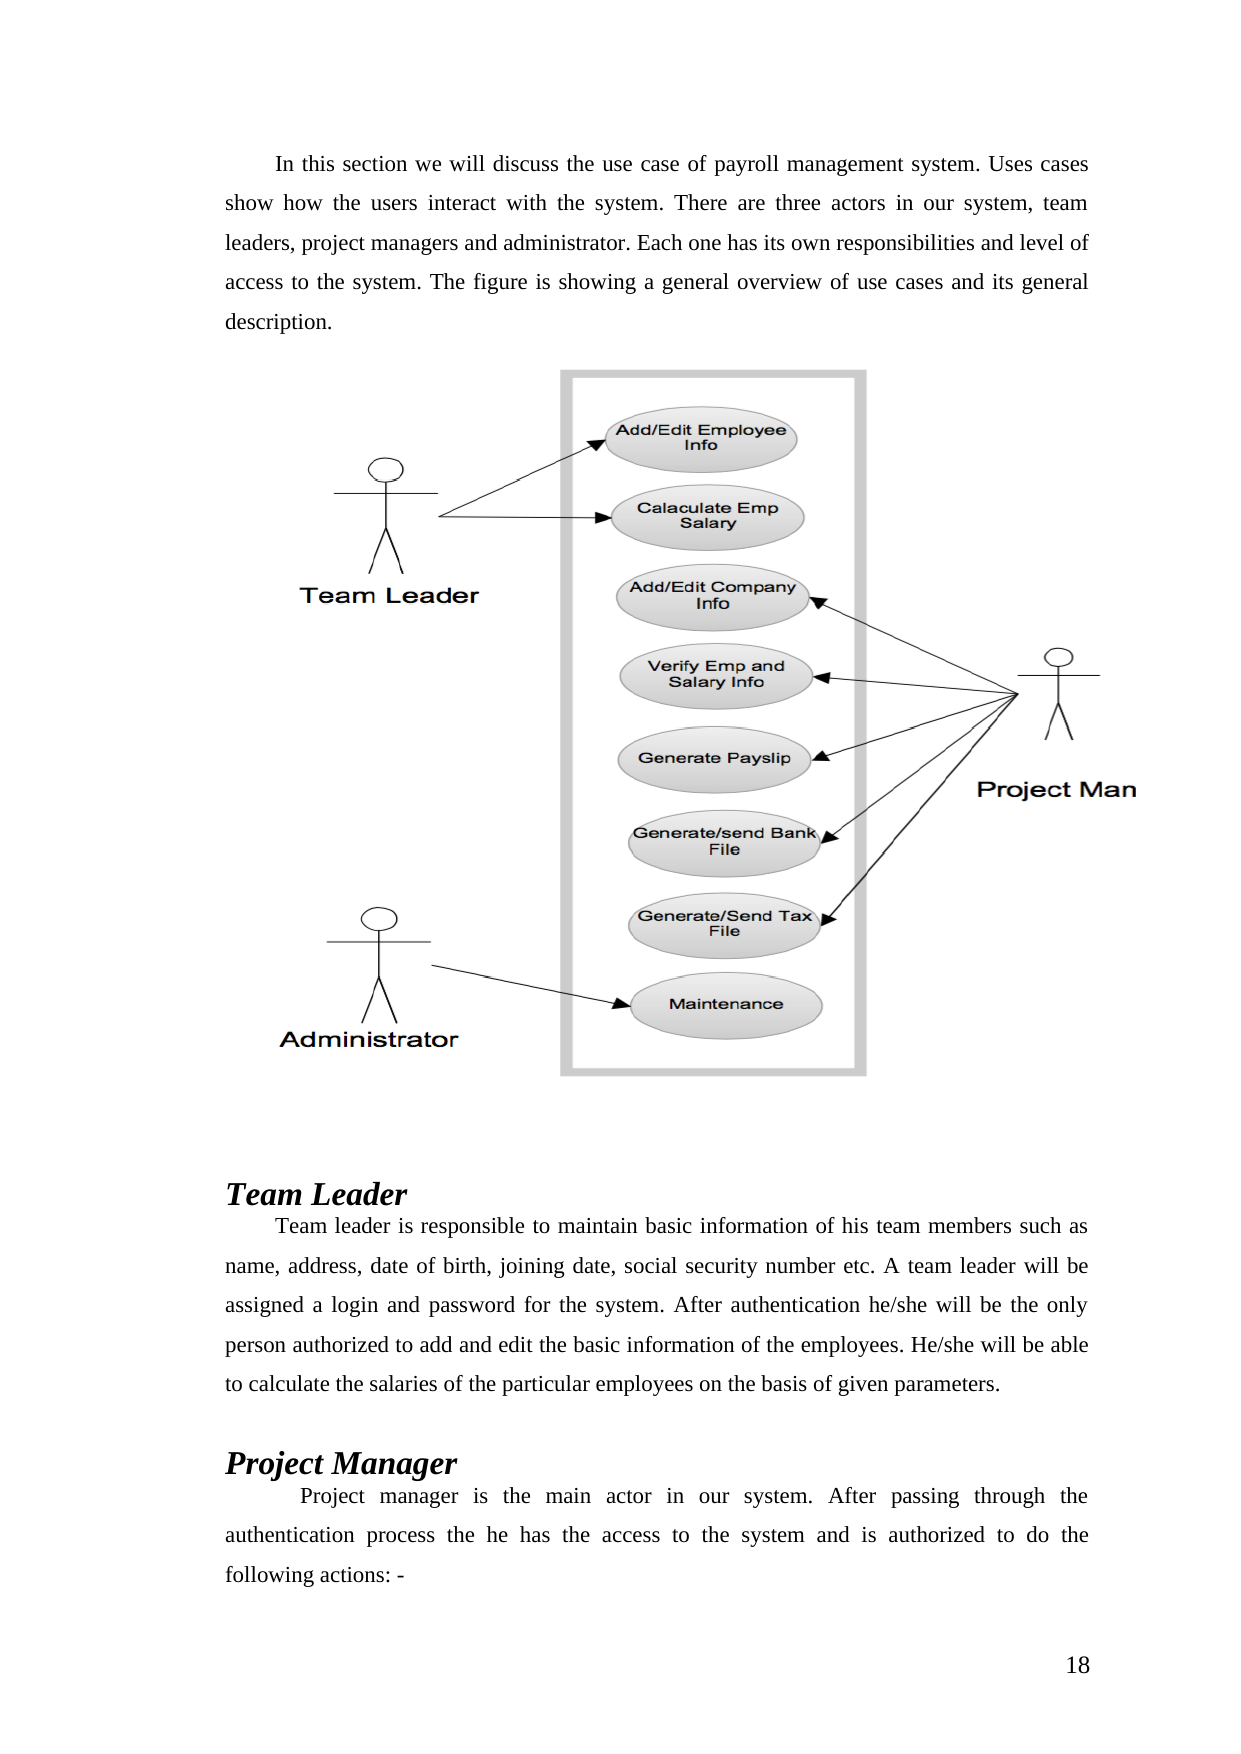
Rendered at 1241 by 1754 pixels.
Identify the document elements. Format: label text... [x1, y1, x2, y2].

text Team Leader [225, 1174, 1090, 1213]
text Team leader is responsible to maintain basic information of his team members such as name, address, date of birth, joining date, social security number etc. A team leader will be assigned a login and password for the system. After authentication he/she will be the only person authorized to add and edit the basic information of the employees. He/she will be able to calculate the salaries of the particular employees on the basis of given parameters. [225, 1213, 1090, 1397]
picture [243, 356, 1137, 1098]
text In this section we will discuss the use case of payroll management system. Uses cases show how the users interact with the system. There are three actors in our system, team leaders, project managers and administrator. Each one has its own responsibilities and level of access to the system. The figure is showing a general overview of use cases and its general description. [225, 150, 1090, 334]
text Project manager is the main actor in our system. After passing through the authentication process the he has the access to the system and is authorized to do the following actions: - [225, 1482, 1090, 1587]
text Project Manager [225, 1443, 1090, 1482]
